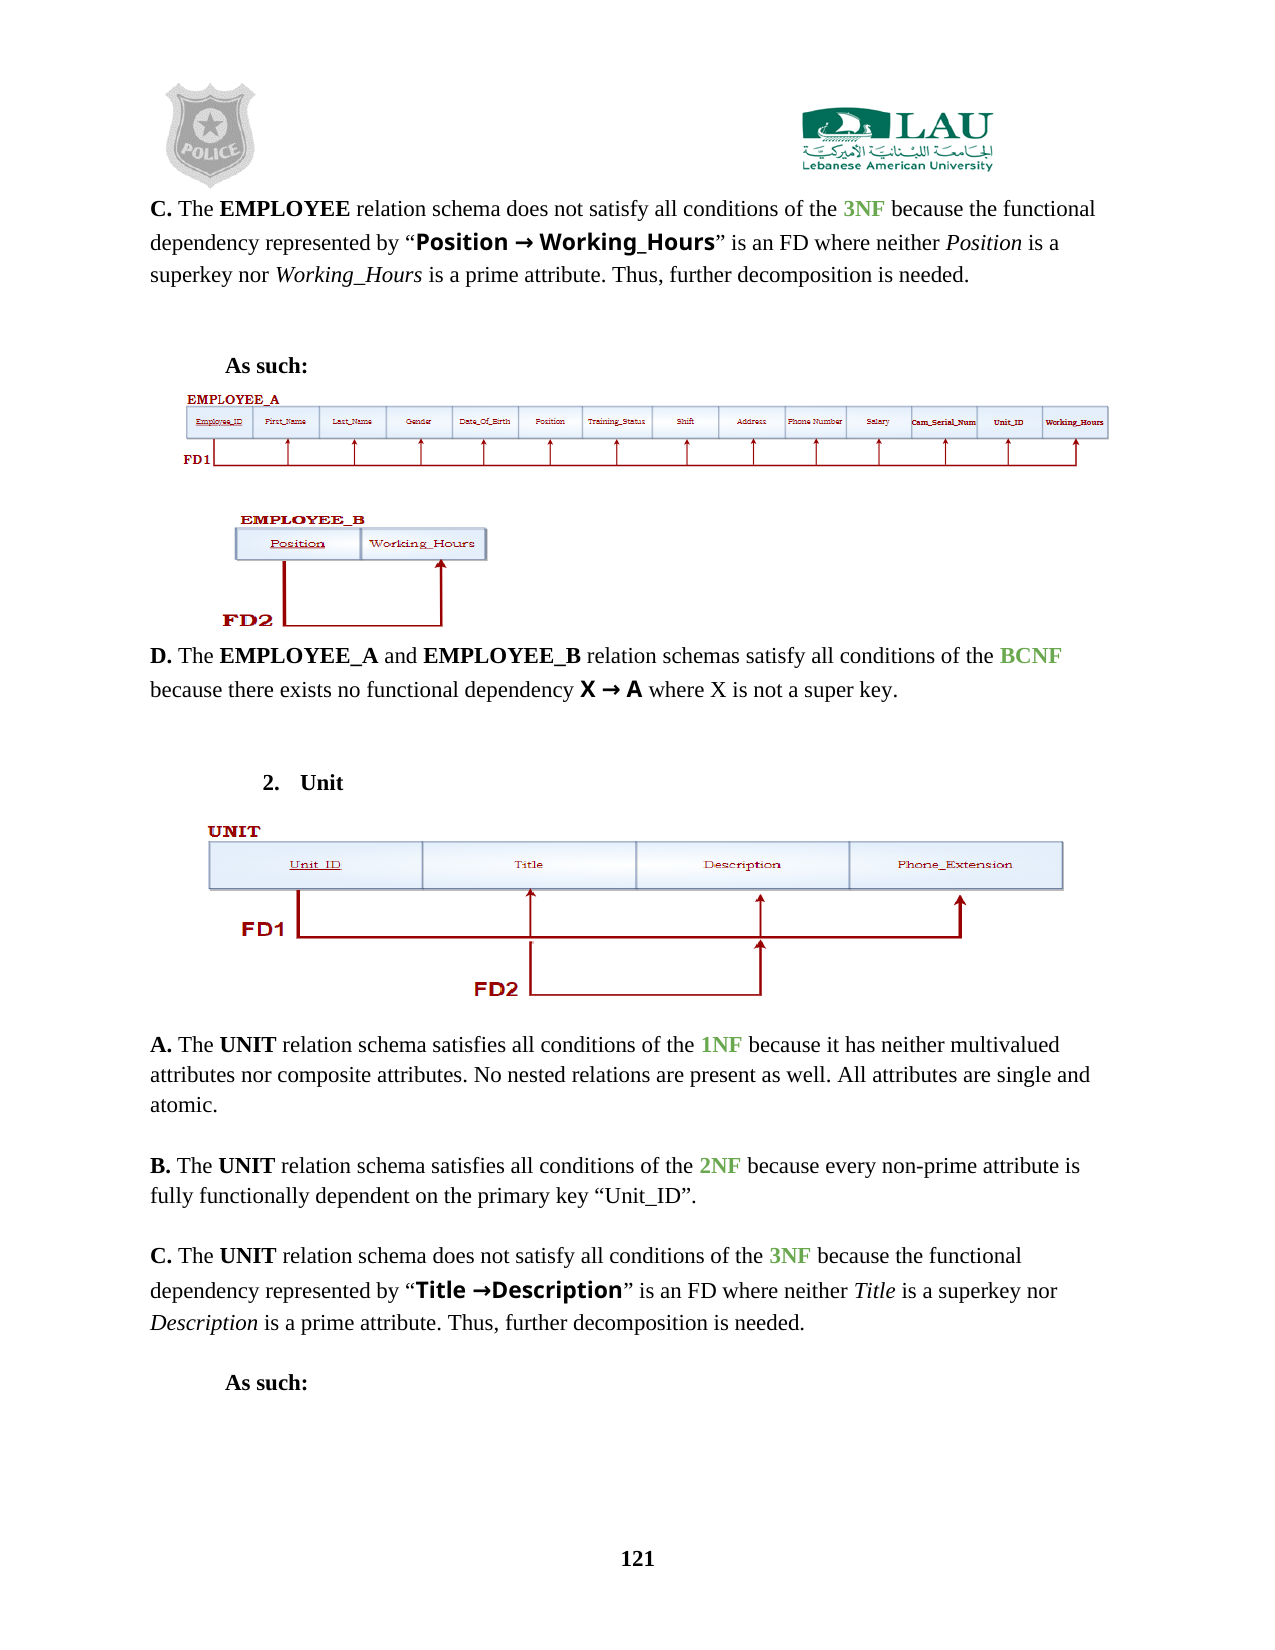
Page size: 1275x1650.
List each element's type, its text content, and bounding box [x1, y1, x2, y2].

picture [150, 75, 272, 192]
picture [150, 808, 1078, 1028]
picture [150, 498, 554, 638]
text B. The UNIT relation schema satisfies all conditions of the 2NF because every non-prime attribute is fully functionally dependent on the primary key “Unit_ID”. [150, 1152, 1125, 1208]
text A. The UNIT relation schema satisfies all conditions of the 1NF because it has neither multivalued attributes nor composite attributes. No nested relations are present as well. All attributes are single and atomic. [150, 1031, 1125, 1118]
picture [150, 382, 1125, 495]
text As such: [150, 352, 1125, 378]
text D. The EMPLOYEE_A and EMPLOYEE_B relation schemas satisfy all conditions of the BCNF because there exists no functional dependency X → A where X is not a super key. [150, 642, 1125, 704]
picture [778, 87, 1026, 192]
text C. The UNIT relation schema does not satisfy all conditions of the 3NF because the functional dependency represented by “Title →Description” is an FD where neither Title is a superkey nor Description is a prime attribute. Thus, further decomposition is needed. [150, 1243, 1125, 1335]
subtitle Unit [262, 769, 1125, 795]
text C. The EMPLOYEE relation schema does not satisfy all conditions of the 3NF because the functional dependency represented by “Position → Working_Hours” is an FD where neither Position is a superkey nor Working_Hours is a prime attribute. Thus, further decomposition is needed. [150, 195, 1125, 287]
text As such: [150, 1369, 1125, 1396]
